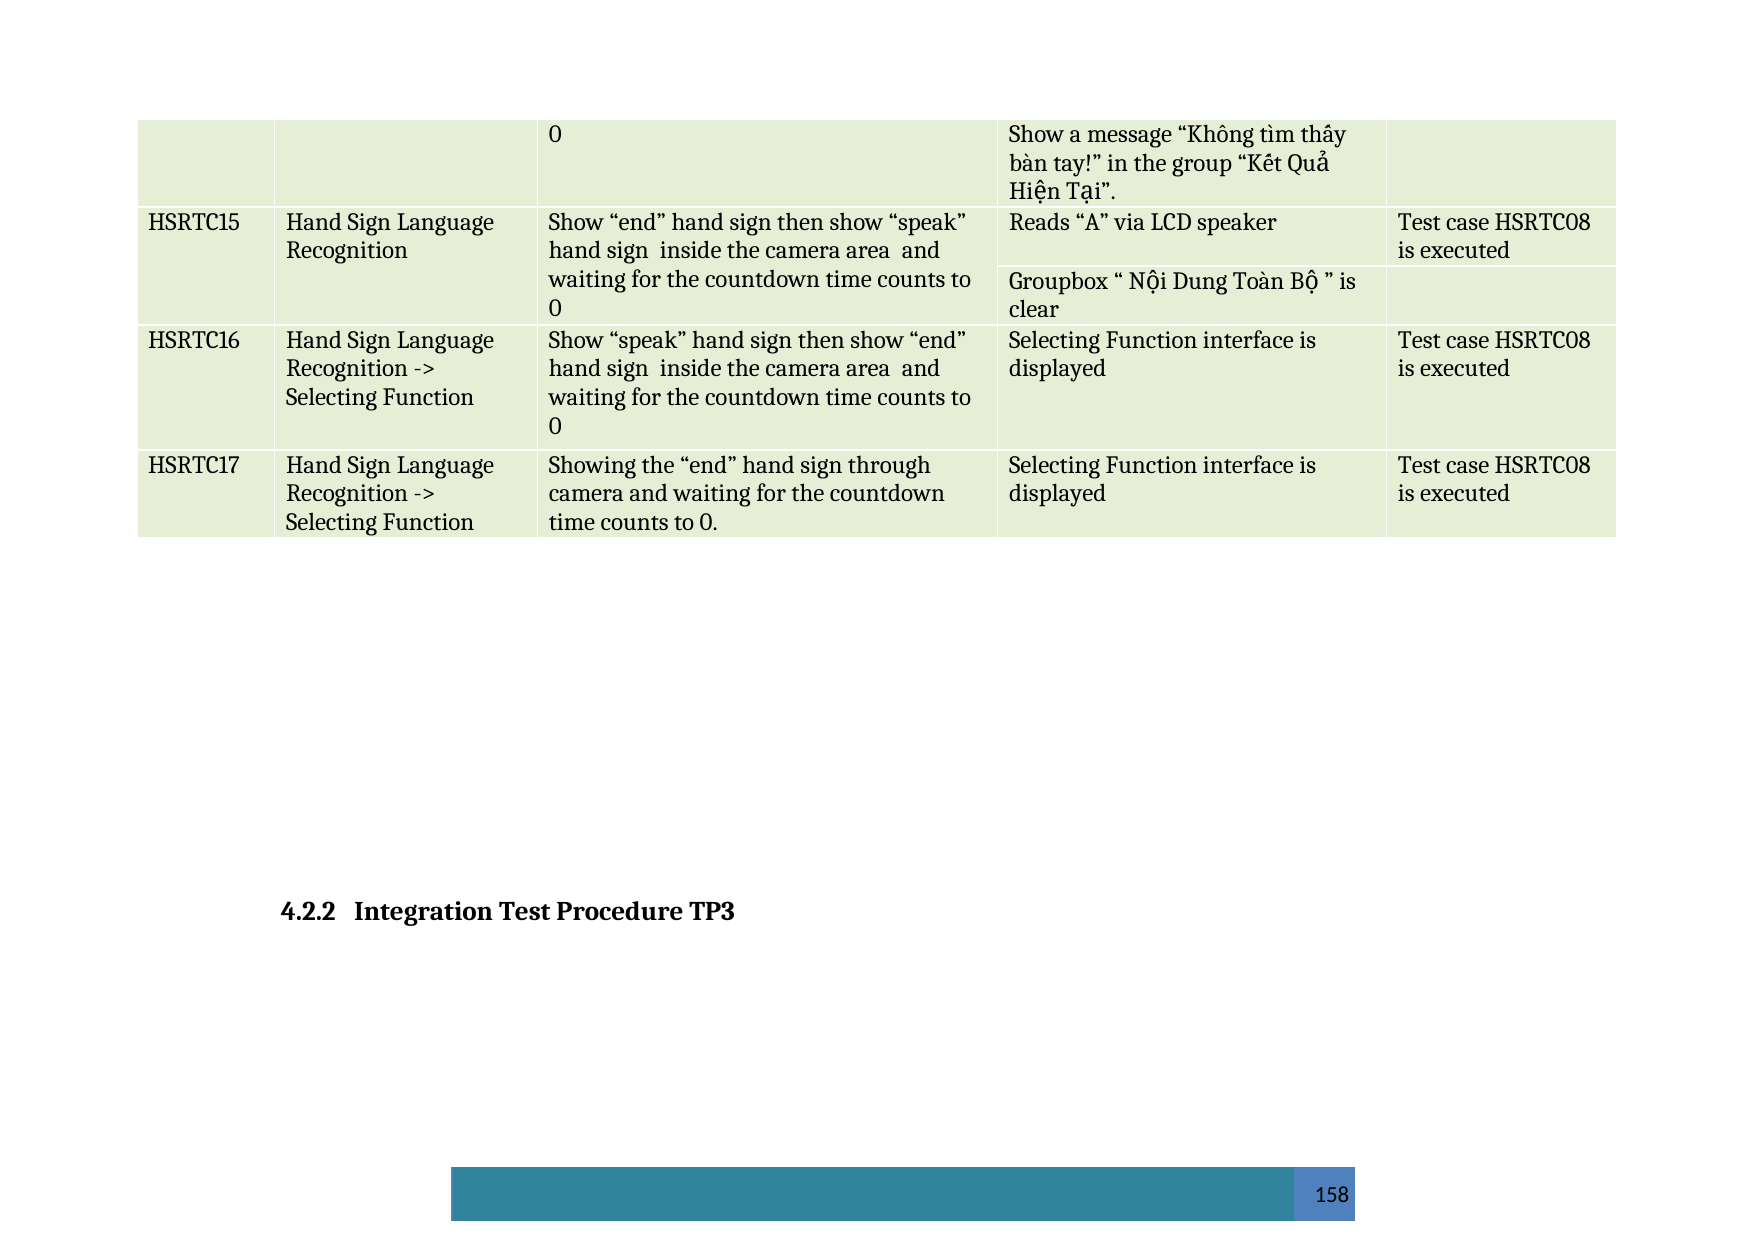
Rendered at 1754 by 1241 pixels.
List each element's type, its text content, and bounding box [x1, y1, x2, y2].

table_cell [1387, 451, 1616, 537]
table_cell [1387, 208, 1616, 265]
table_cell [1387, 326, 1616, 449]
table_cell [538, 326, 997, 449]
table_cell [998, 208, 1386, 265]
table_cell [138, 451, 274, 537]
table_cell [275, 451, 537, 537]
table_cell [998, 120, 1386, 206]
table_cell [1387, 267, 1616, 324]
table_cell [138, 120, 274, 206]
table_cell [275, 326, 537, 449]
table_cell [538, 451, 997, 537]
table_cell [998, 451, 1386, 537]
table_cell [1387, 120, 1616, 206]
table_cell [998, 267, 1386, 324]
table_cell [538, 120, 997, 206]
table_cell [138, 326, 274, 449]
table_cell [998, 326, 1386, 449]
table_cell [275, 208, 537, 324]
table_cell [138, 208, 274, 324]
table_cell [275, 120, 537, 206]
subtitle Integration Test Procedure TP3 [281, 896, 1606, 927]
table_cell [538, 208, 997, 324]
